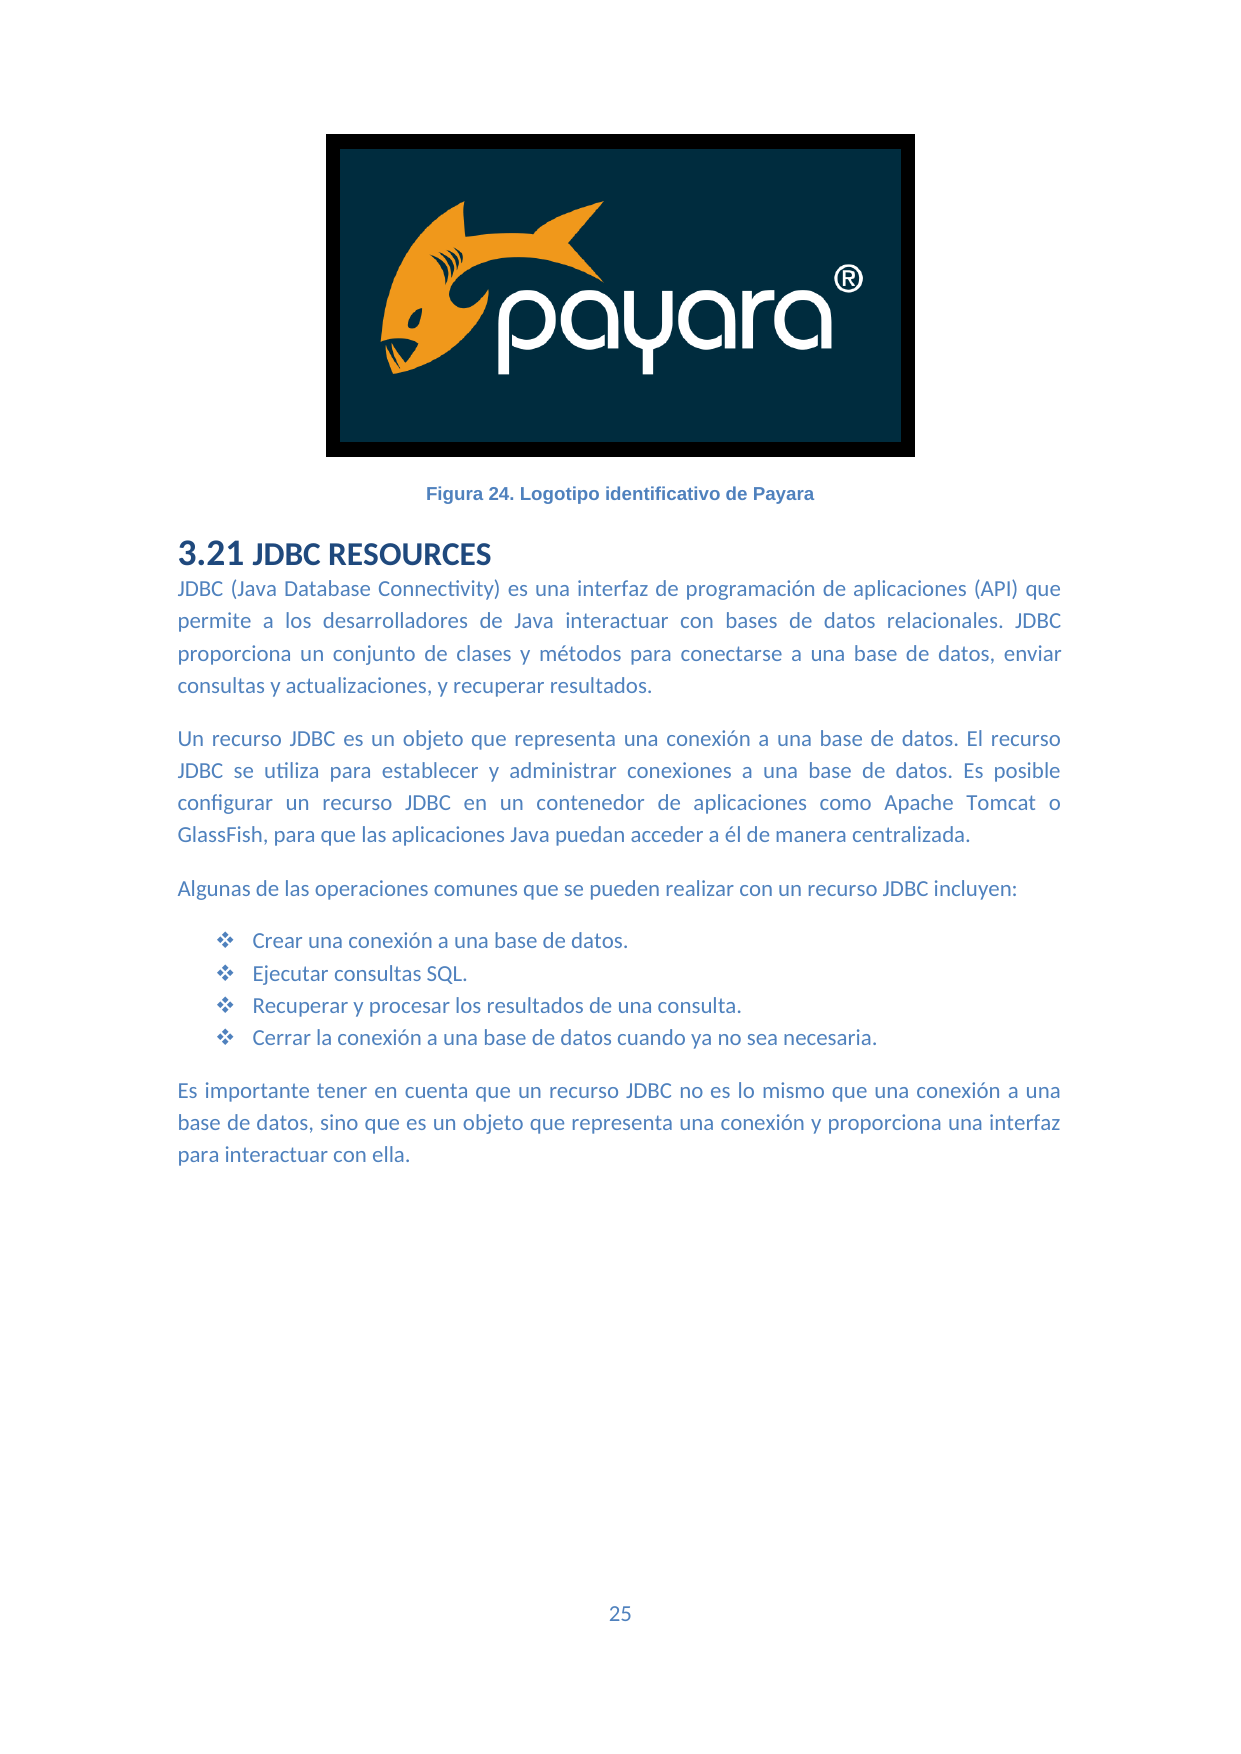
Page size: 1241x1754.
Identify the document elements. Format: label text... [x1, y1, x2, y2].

subtitle JDBC RESOURCES [177, 529, 1063, 574]
picture [835, 265, 862, 292]
text Un recurso JDBC es un objeto que representa una conexión a una base de datos. El recurso JDBC se utiliza para establecer y administrar conexiones a una base de datos. Es posible configurar un recurso JDBC en un contenedor de aplicaciones como Apache Tomcat o GlassFish, para que las aplicaciones Java puedan acceder a él de manera centralizada. [177, 724, 1063, 849]
picture [679, 291, 735, 349]
picture [381, 203, 601, 373]
list Ejecutar consultas SQL. [215, 959, 1063, 987]
text Algunas de las operaciones comunes que se pueden realizar con un recurso JDBC incluyen: [177, 874, 1063, 902]
picture [561, 291, 618, 349]
list Crear una conexión a una base de datos. [215, 927, 1063, 955]
picture [499, 291, 555, 374]
picture [743, 291, 774, 348]
list Cerrar la conexión a una base de datos cuando ya no sea necesaria. [215, 1023, 1063, 1051]
list Recuperar y procesar los resultados de una consulta. [215, 991, 1063, 1019]
text JDBC (Java Database Connectivity) es una interfaz de programación de aplicaciones (API) que permite a los desarrolladores de Java interactuar con bases de datos relacionales. JDBC proporciona un conjunto de clases y métodos para conectarse a una base de datos, enviar consultas y actualizaciones, y recuperar resultados. [177, 574, 1063, 699]
text Es importante tener en cuenta que un recurso JDBC no es lo mismo que una conexión a una base de datos, sino que es un objeto que representa una conexión y proporciona una interfaz para interactuar con ella. [177, 1076, 1063, 1169]
picture [775, 291, 831, 349]
picture [625, 291, 672, 374]
